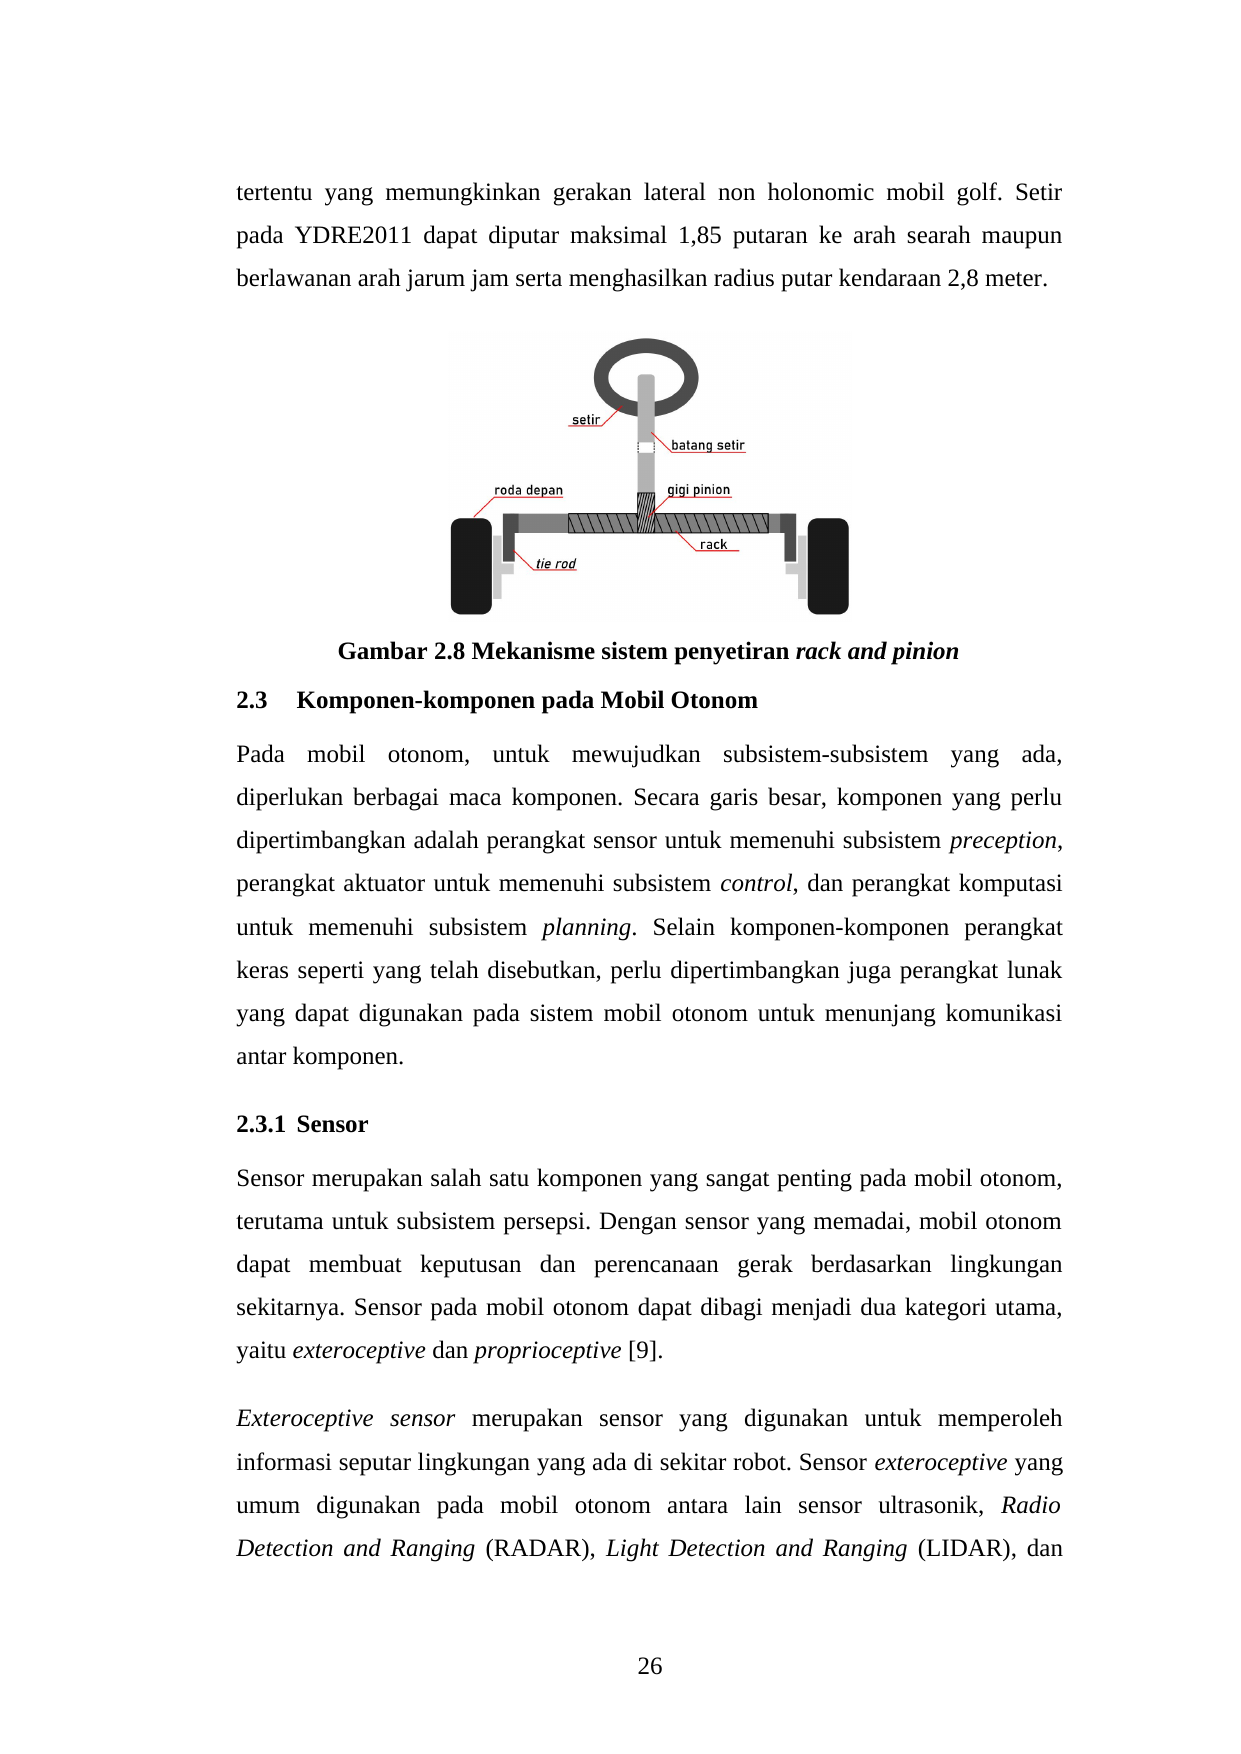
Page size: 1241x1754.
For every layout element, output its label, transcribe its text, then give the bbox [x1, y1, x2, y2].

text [236, 177, 1063, 292]
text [236, 1403, 1063, 1562]
subtitle Sensor [236, 1109, 1063, 1138]
text Sensor merupakan salah satu komponen yang sangat penting pada mobil otonom, terutama untuk subsistem persepsi. Dengan sensor yang memadai, mobil otonom dapat membuat keputusan dan perencanaan gerak berdasarkan lingkungan sekitarnya. Sensor pada mobil otonom dapat dibagi menjadi dua kategori utama, yaitu exteroceptive dan proprioceptive. [236, 1163, 1063, 1364]
subtitle Komponen-komponen pada Mobil Otonom [236, 685, 1063, 714]
picture [447, 331, 852, 622]
text Pada mobil otonom, untuk mewujudkan subsistem-subsistem yang ada, diperlukan berbagai maca komponen. Secara garis besar, komponen yang perlu dipertimbangkan adalah perangkat sensor untuk memenuhi subsistem preception, perangkat aktuator untuk memenuhi subsistem control, dan perangkat komputasi untuk memenuhi subsistem planning. Selain komponen-komponen perangkat keras seperti yang telah disebutkan, perlu dipertimbangkan juga perangkat lunak yang dapat digunakan pada sistem mobil otonom untuk menunjang komunikasi antar komponen. [236, 739, 1063, 1070]
